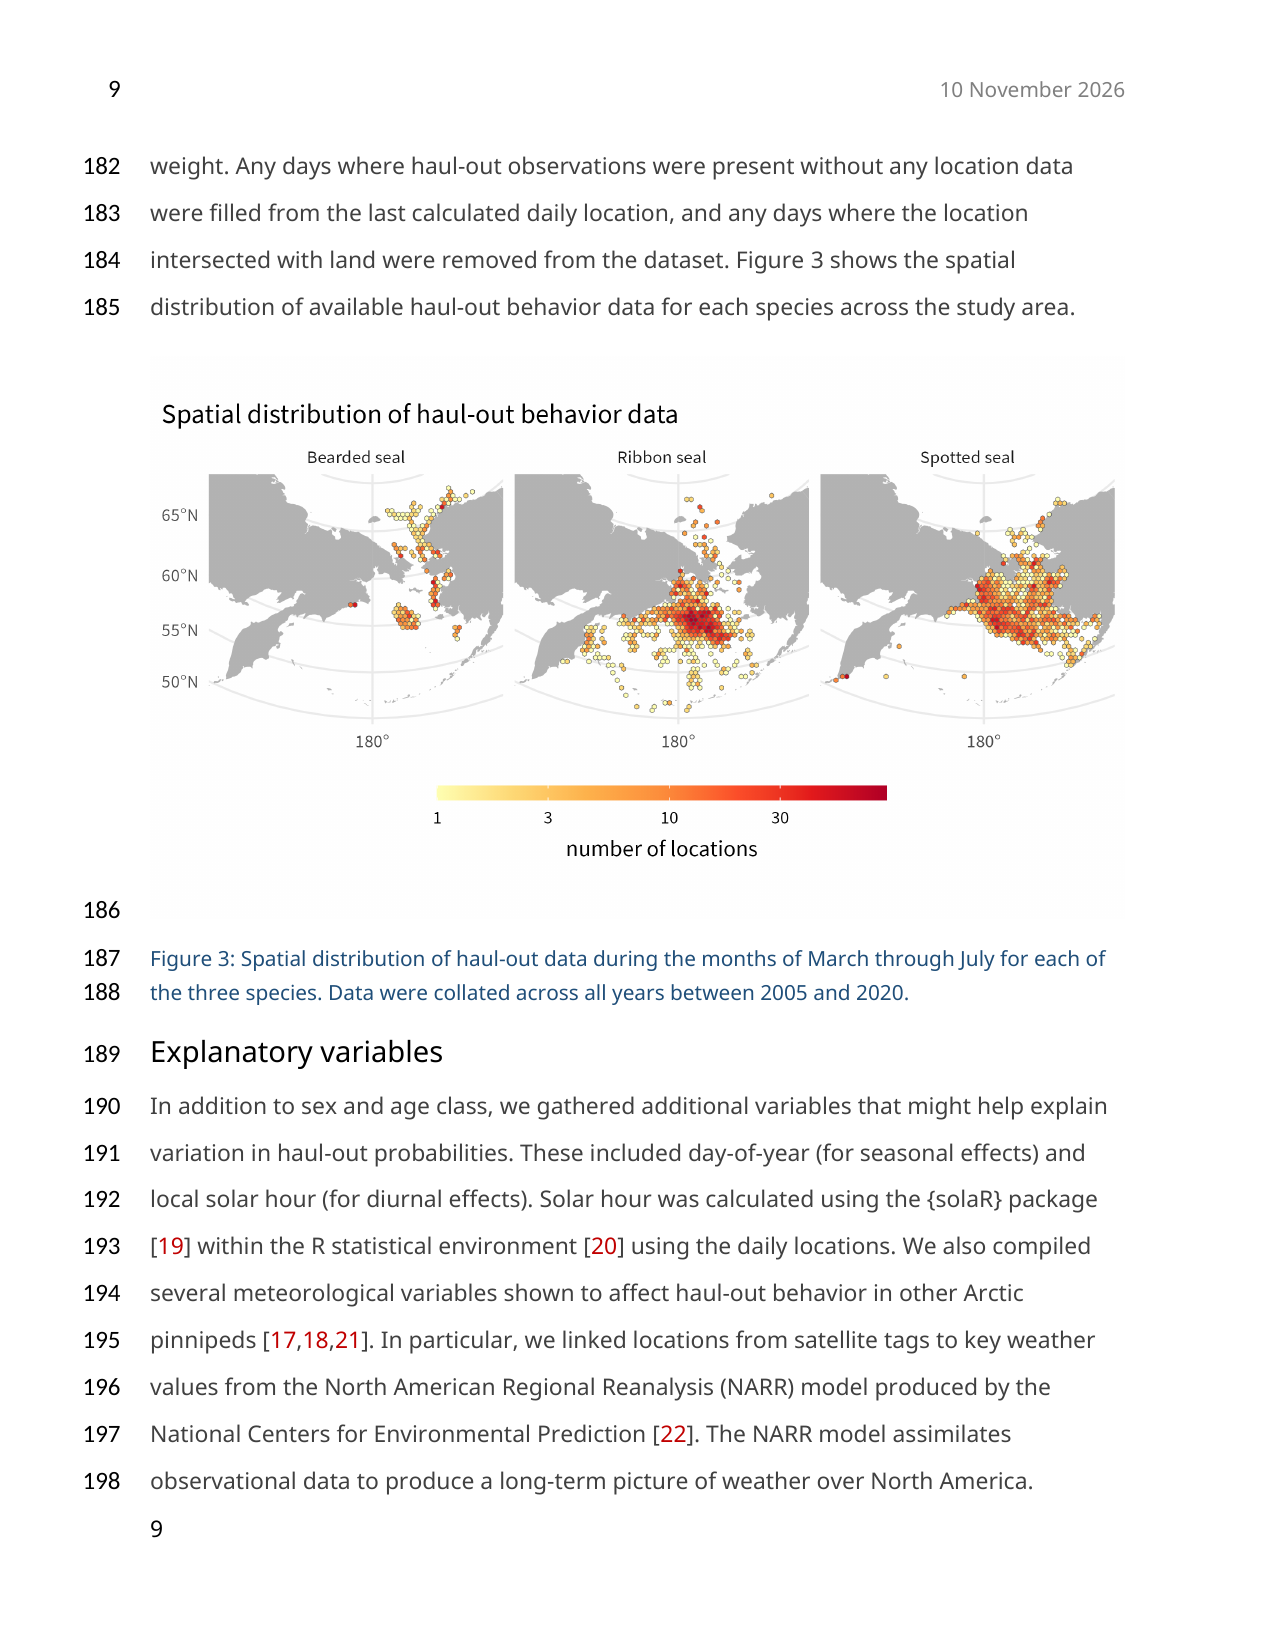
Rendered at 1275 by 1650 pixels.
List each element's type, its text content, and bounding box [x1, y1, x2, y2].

subtitle Explanatory variables [150, 1031, 1125, 1071]
picture [150, 356, 1125, 919]
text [150, 150, 1125, 322]
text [150, 1090, 1125, 1496]
text Figure : Spatial distribution of haul-out data during the months of March through July for each of the three species. Data were collated across all years between 2005 and 2020. [150, 939, 1125, 1006]
